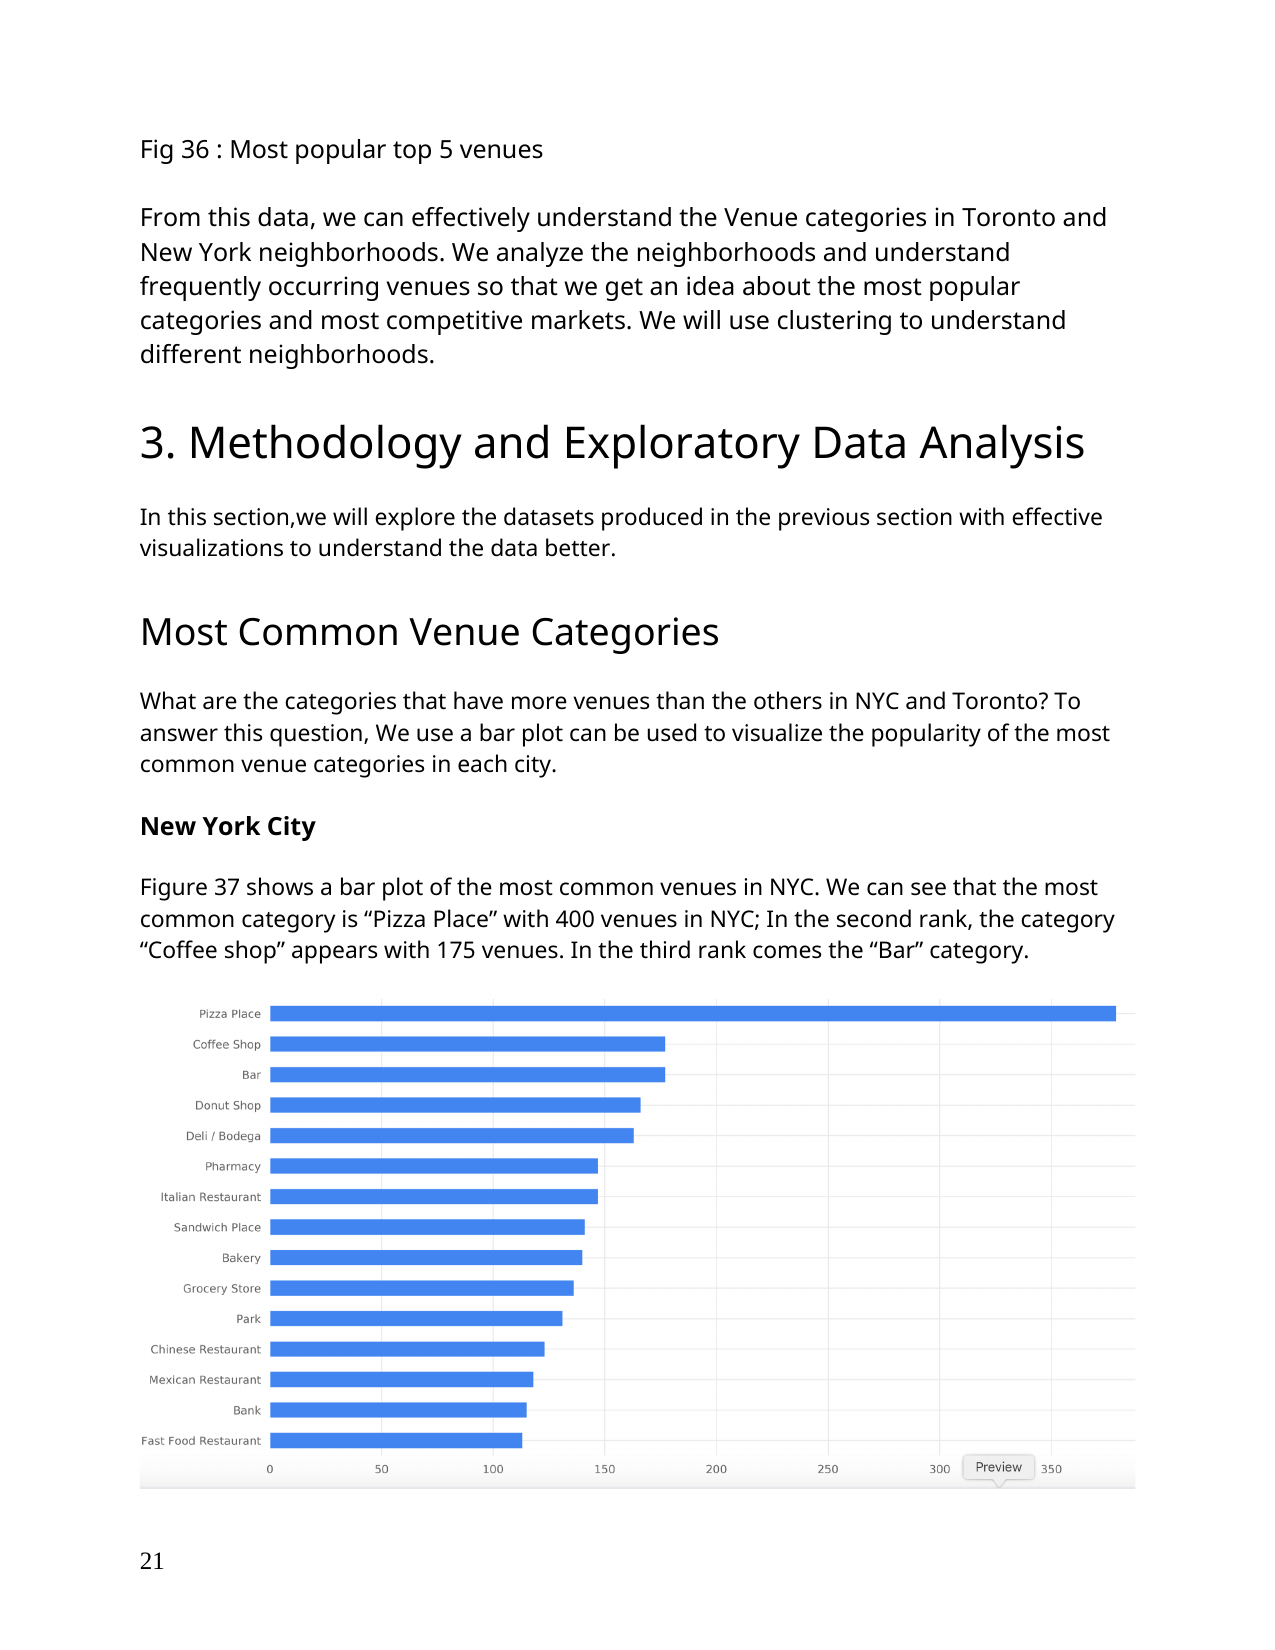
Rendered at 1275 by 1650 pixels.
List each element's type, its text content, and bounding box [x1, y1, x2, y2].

text What are the categories that have more venues than the others in NYC and Toronto? To answer this question, We use a bar plot can be used to visualize the popularity of the most common venue categories in each city. [139, 685, 1136, 779]
text From this data, we can effectively understand the Venue categories in Toronto and New York neighborhoods. We analyze the neighborhoods and understand frequently occurring venues so that we get an idea about the most popular categories and most competitive markets. We will use clustering to understand different neighborhoods. [139, 200, 1136, 370]
text New York City [139, 808, 1136, 842]
text In this section,we will explore the datasets produced in the previous section with effective visualizations to understand the data better. [139, 501, 1136, 563]
text Fig 36 : Most popular top 5 venues [139, 132, 1136, 166]
subtitle Most Common Venue Categories [139, 605, 1136, 656]
text Figure 37 shows a bar plot of the most common venues in NYC. We can see that the most common category is “Pizza Place” with 400 venues in NYC; In the second rank, the category “Coffee shop” appears with 175 venues. In the third rank comes the “Bar” category. [139, 871, 1136, 965]
picture [139, 994, 1136, 1489]
subtitle 3. Methodology and Exploratory Data Analysis [139, 412, 1136, 472]
